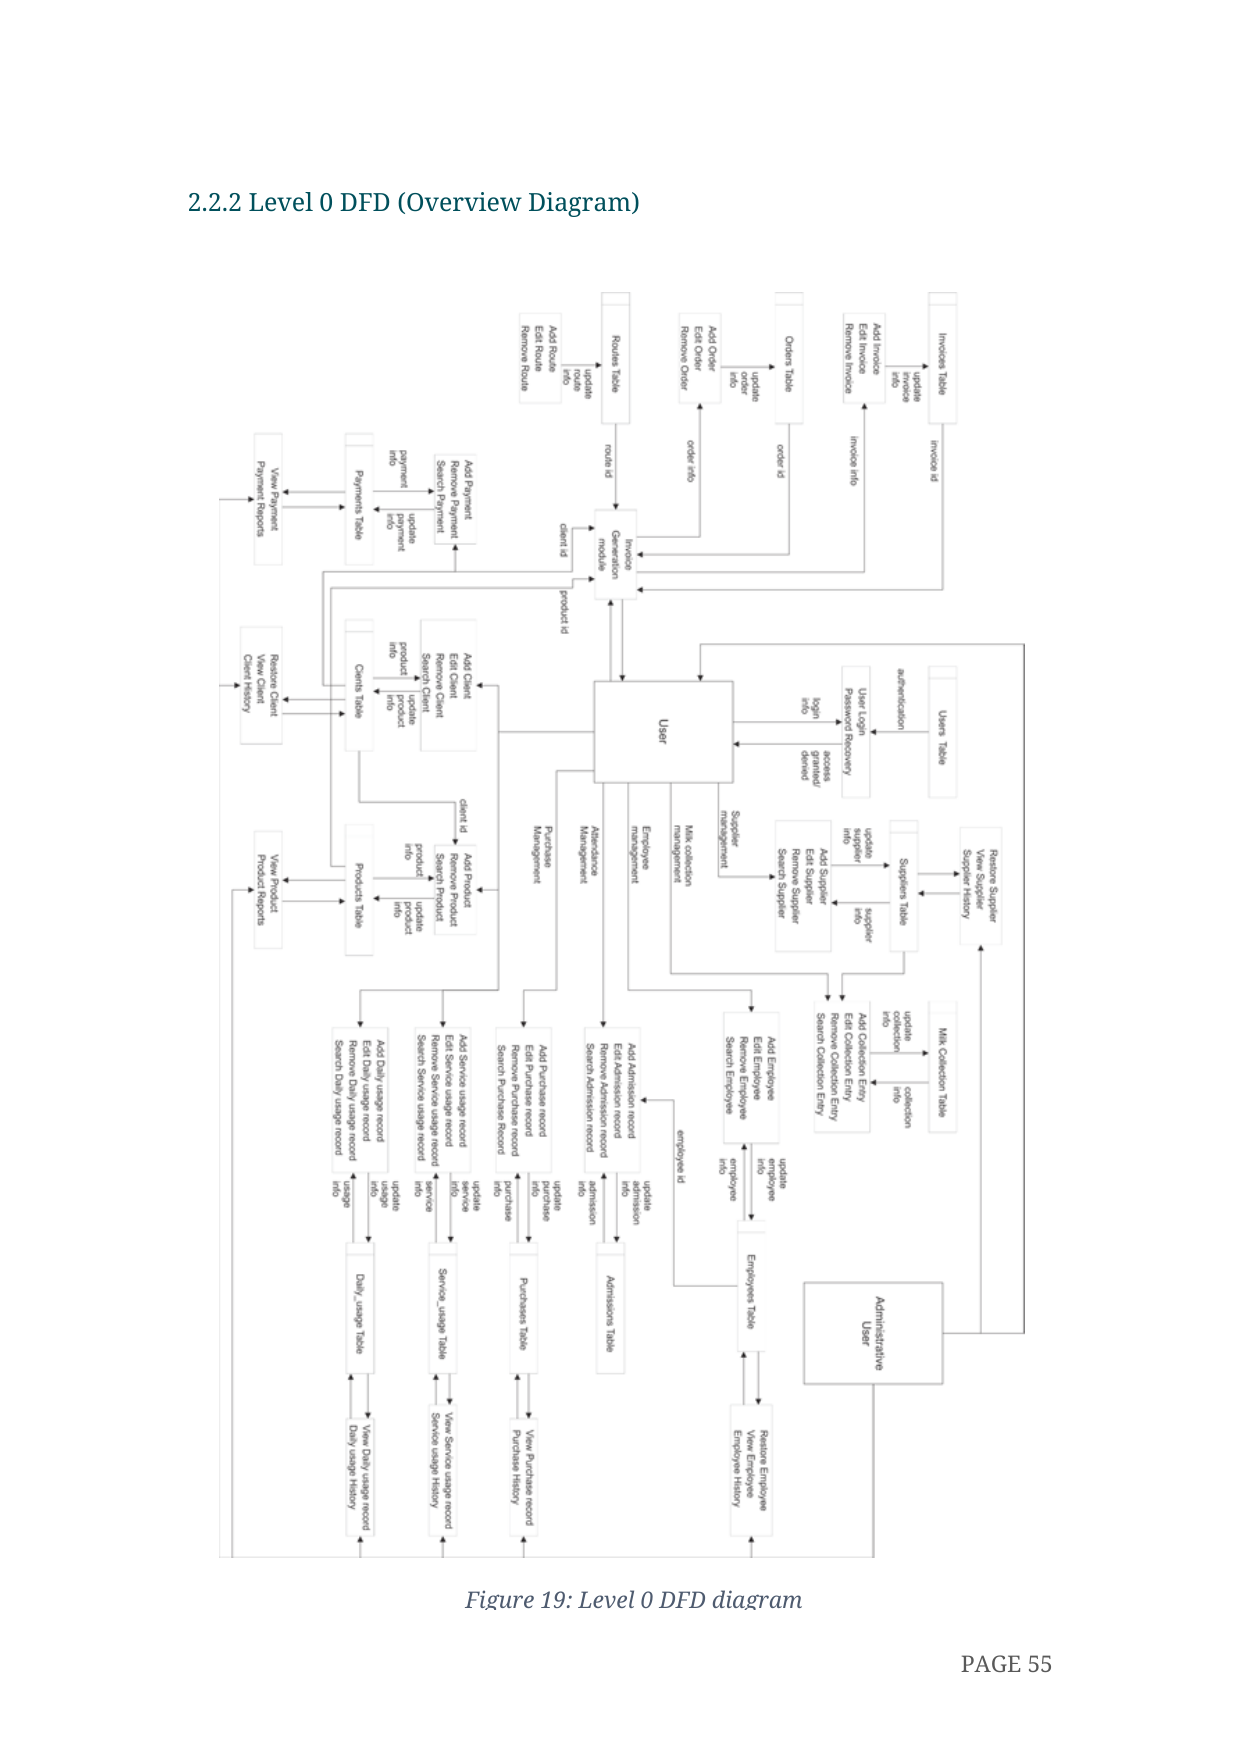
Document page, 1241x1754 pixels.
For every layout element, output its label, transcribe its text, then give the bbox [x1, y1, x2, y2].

picture [219, 292, 1025, 1558]
subtitle 2.2.2 Level 0 DFD (Overview Diagram) [187, 184, 1053, 218]
